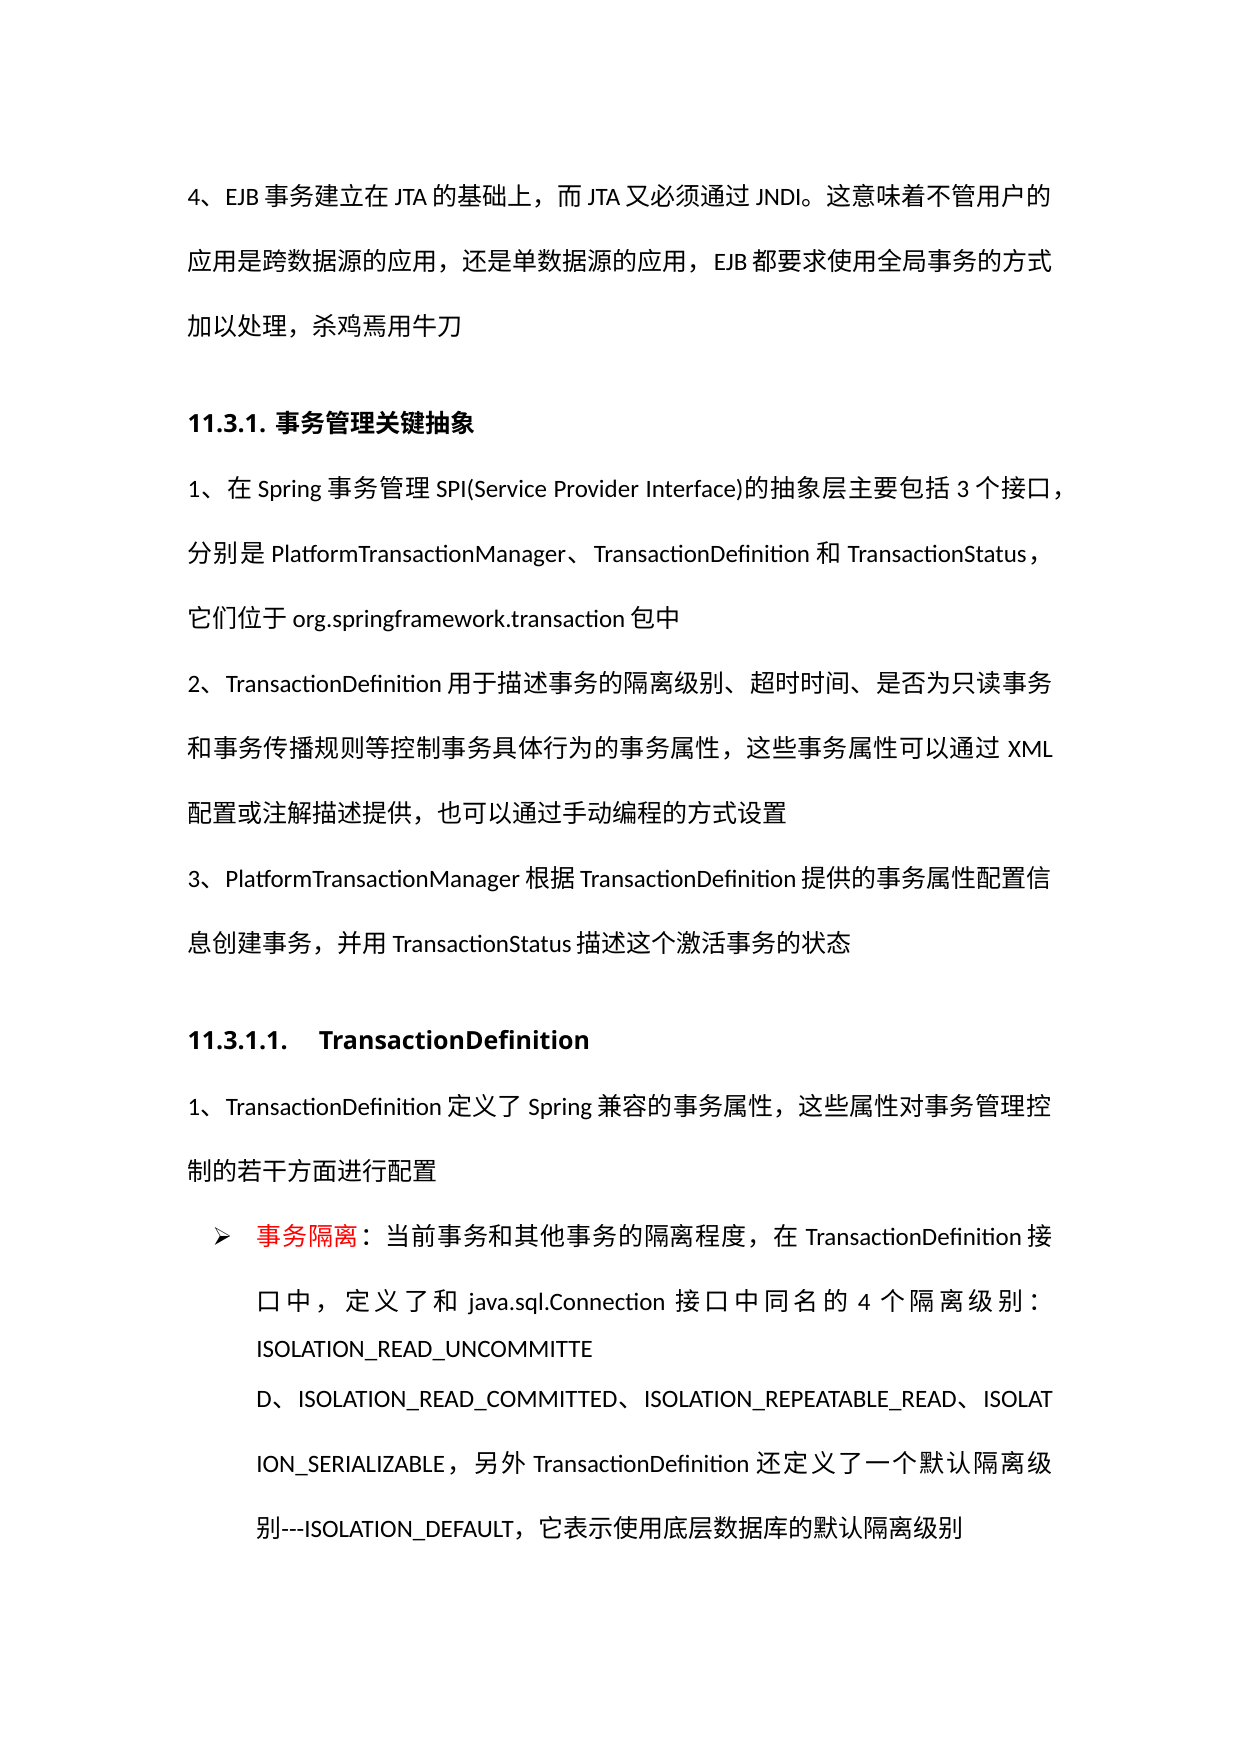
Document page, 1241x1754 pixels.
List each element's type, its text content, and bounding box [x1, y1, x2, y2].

text 1、TransactionDefinition定义了Spring兼容的事务属性，这些属性对事务管理控制的若干方面进行配置 [187, 1072, 1053, 1202]
text 2、TransactionDefinition用于描述事务的隔离级别、超时时间、是否为只读事务和事务传播规则等控制事务具体行为的事务属性，这些事务属性可以通过XML配置或注解描述提供，也可以通过手动编程的方式设置 [187, 649, 1053, 844]
text 1、在Spring事务管理SPI(Service Provider Interface)的抽象层主要包括3个接口，分别是PlatformTransactionManager、TransactionDefinition和TransactionStatus，它们位于org.springframework.transaction包中 [187, 454, 1053, 649]
subtitle TransactionDefinition [187, 1007, 1053, 1072]
text 4、EJB事务建立在JTA的基础上，而JTA又必须通过JNDI。这意味着不管用户的应用是跨数据源的应用，还是单数据源的应用，EJB都要求使用全局事务的方式加以处理，杀鸡焉用牛刀 [187, 162, 1053, 357]
subtitle 事务管理关键抽象 [187, 389, 1053, 454]
list 事务隔离：当前事务和其他事务的隔离程度，在TransactionDefinition接口中，定义了和java.sql.Connection接口中同名的4个隔离级别：ISOLATION_READ_UNCOMMITTED、ISOLATION_READ_COMMITTED、ISOLATION_REPEATABLE_READ、ISOLATION_SERIALIZABLE，另外TransactionDefinition还定义了一个默认隔离级别---ISOLATION_DEFAULT，它表示使用底层数据库的默认隔离级别 [212, 1202, 1053, 1559]
text 3、PlatformTransactionManager根据TransactionDefinition提供的事务属性配置信息创建事务，并用TransactionStatus描述这个激活事务的状态 [187, 844, 1053, 974]
